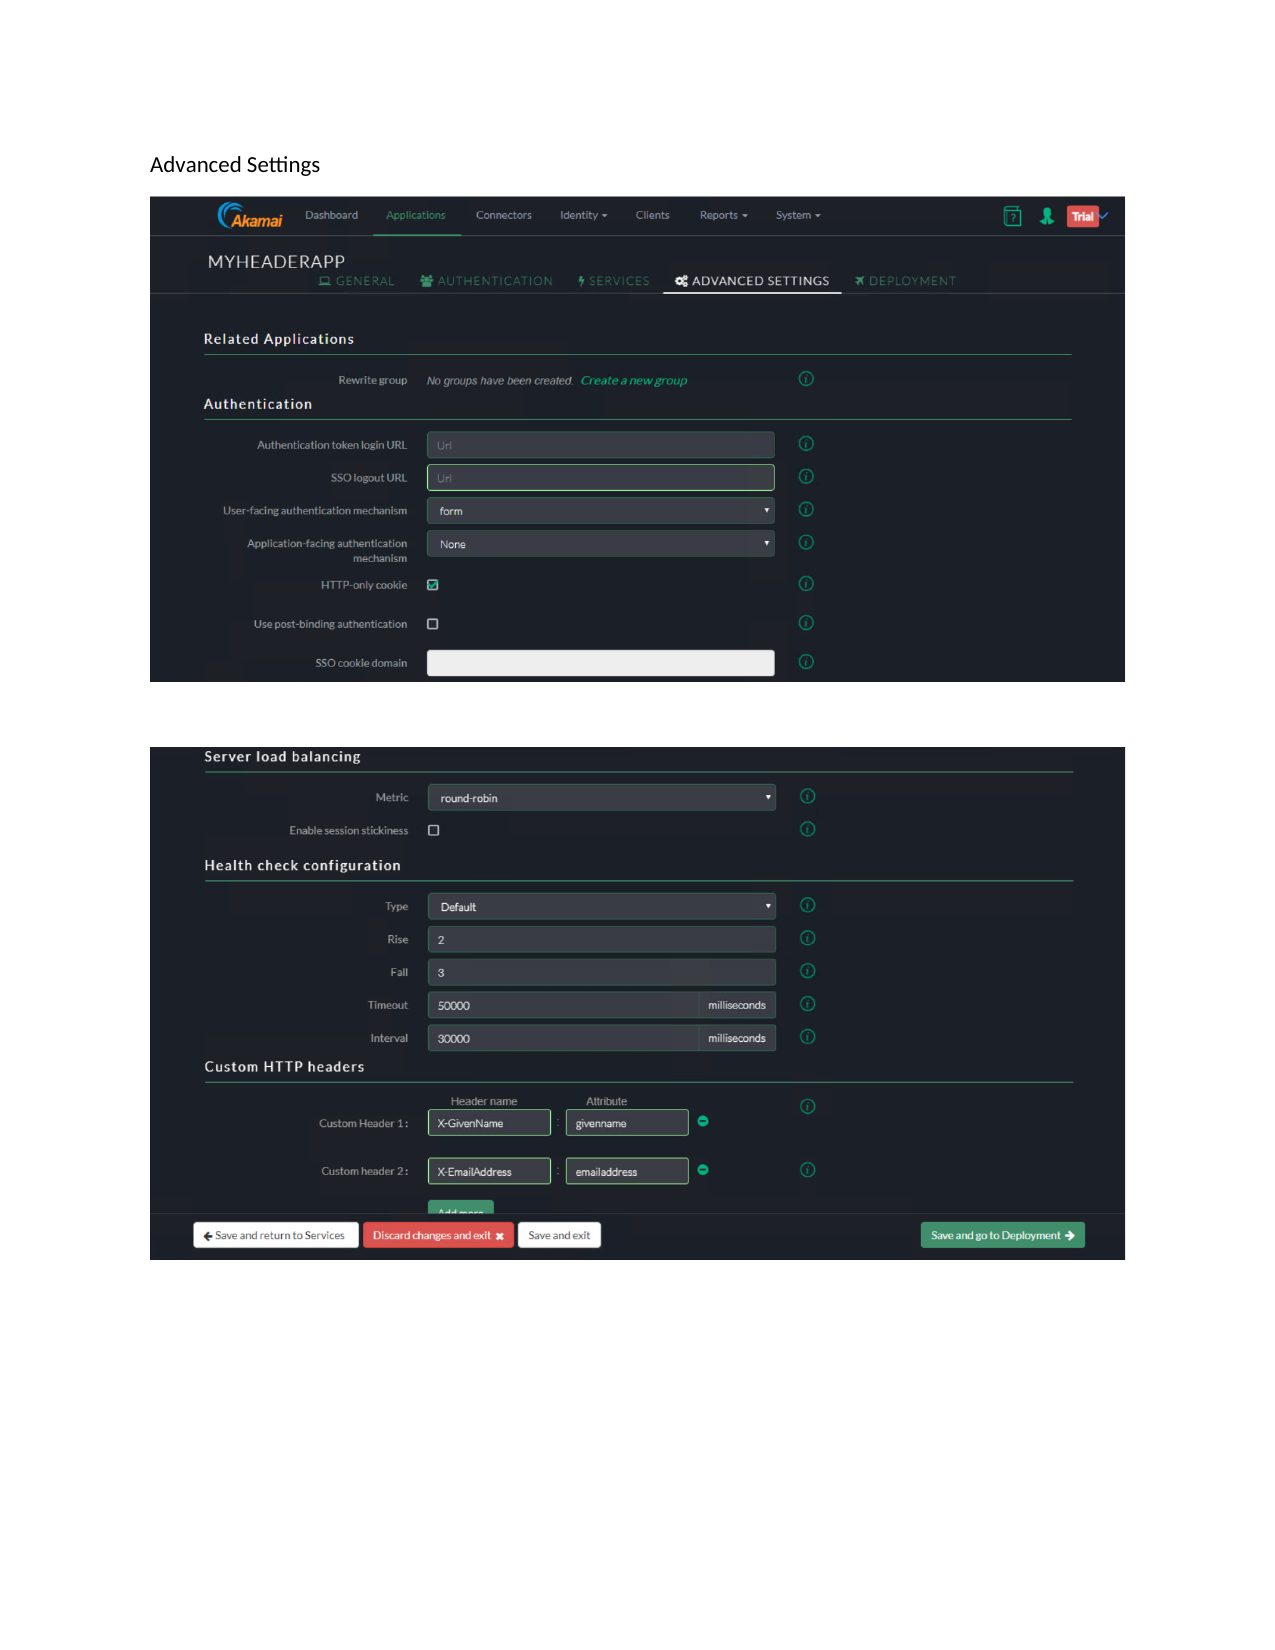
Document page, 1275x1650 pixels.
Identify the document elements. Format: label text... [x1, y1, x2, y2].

picture [150, 196, 1125, 682]
picture [150, 747, 1125, 1260]
text Advanced Settings [150, 150, 1125, 178]
